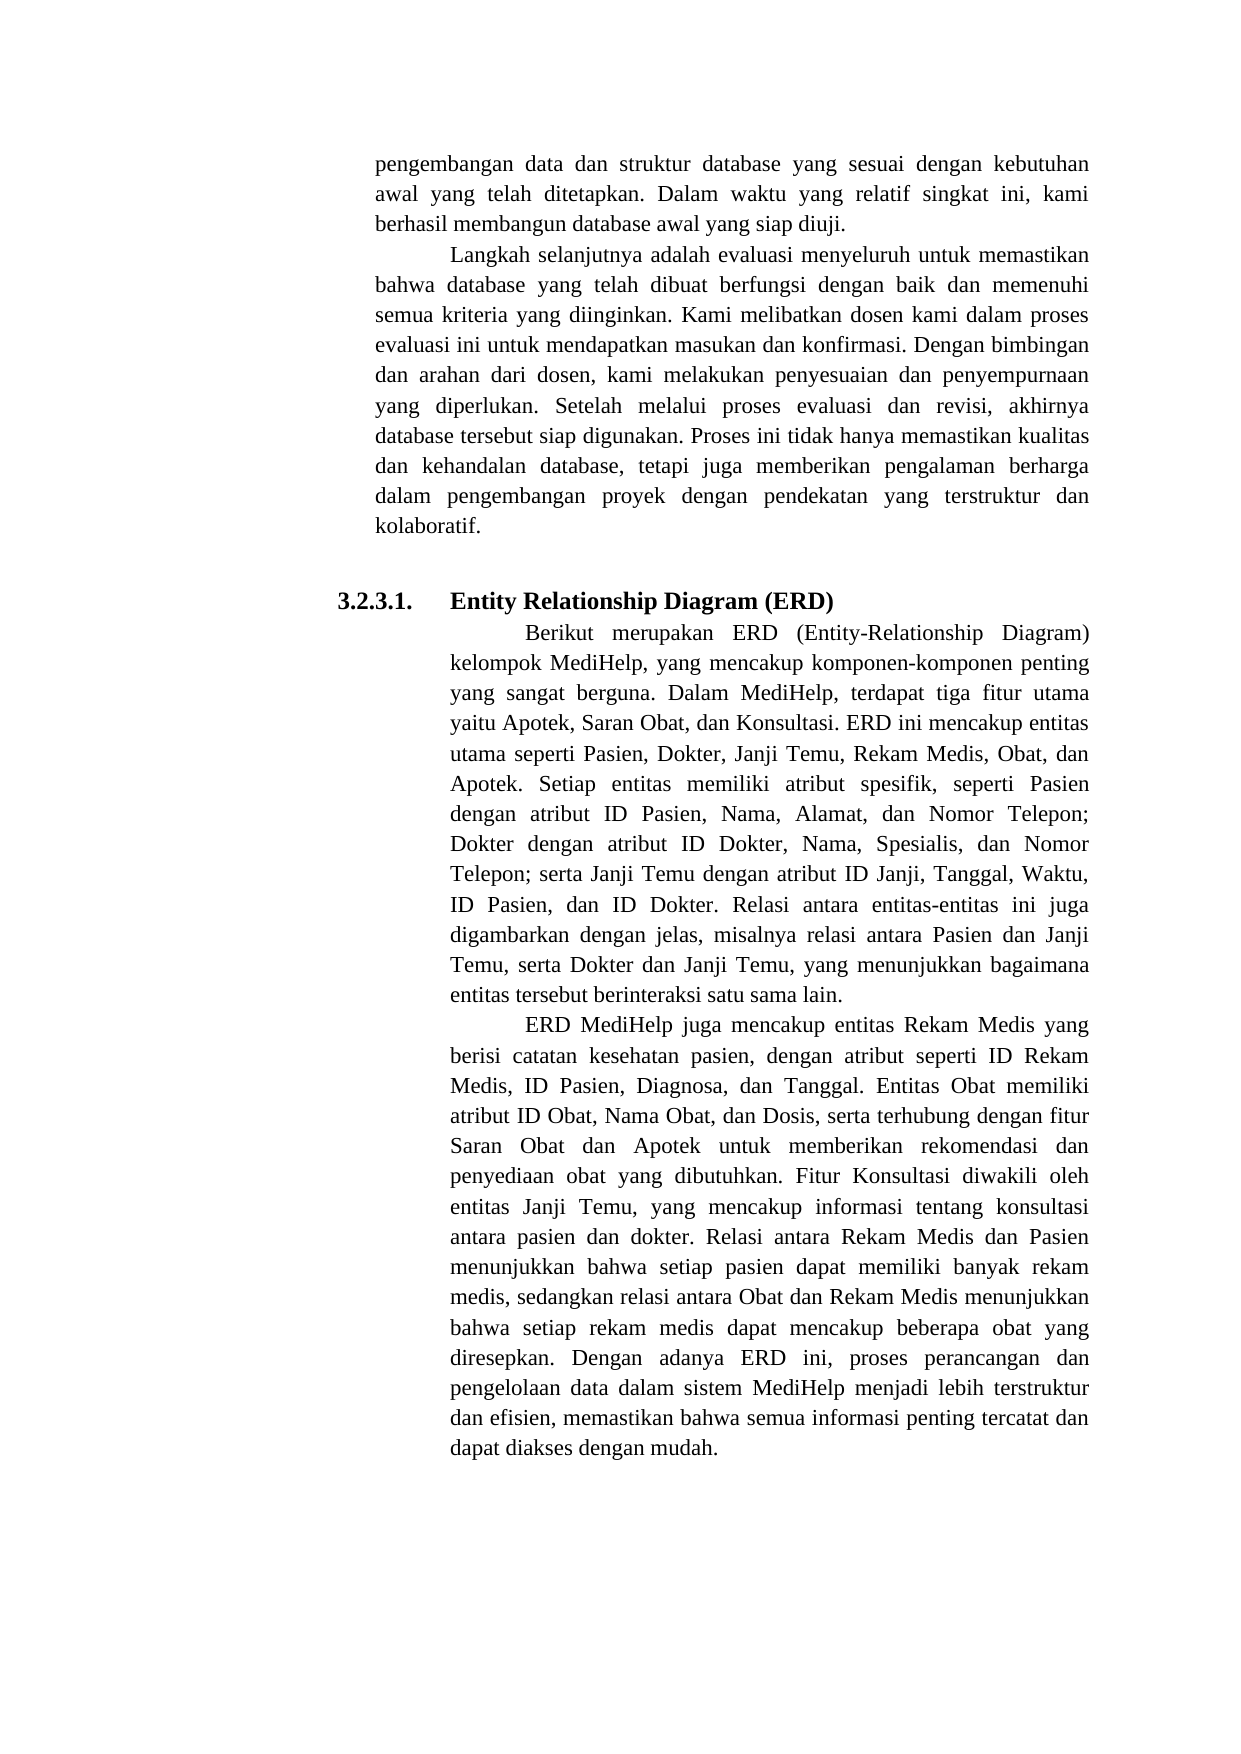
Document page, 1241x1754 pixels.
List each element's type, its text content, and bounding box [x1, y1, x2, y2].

subtitle Entity Relationship Diagram (ERD) [412, 586, 1090, 614]
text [375, 150, 1090, 237]
text ERD MediHelp juga mencakup entitas Rekam Medis yang berisi catatan kesehatan pasien, dengan atribut seperti ID Rekam Medis, ID Pasien, Diagnosa, dan Tanggal. Entitas Obat memiliki atribut ID Obat, Nama Obat, dan Dosis, serta terhubung dengan fitur Saran Obat dan Apotek untuk memberikan rekomendasi dan penyediaan obat yang dibutuhkan. Fitur Konsultasi diwakili oleh entitas Janji Temu, yang mencakup informasi tentang konsultasi antara pasien dan dokter. Relasi antara Rekam Medis dan Pasien menunjukkan bahwa setiap pasien dapat memiliki banyak rekam medis, sedangkan relasi antara Obat dan Rekam Medis menunjukkan bahwa setiap rekam medis dapat mencakup beberapa obat yang diresepkan. Dengan adanya ERD ini, proses perancangan dan pengelolaan data dalam sistem MediHelp menjadi lebih terstruktur dan efisien, memastikan bahwa semua informasi penting tercatat dan dapat diakses dengan mudah. [450, 1012, 1090, 1461]
text Berikut merupakan ERD (Entity-Relationship Diagram) kelompok MediHelp, yang mencakup komponen-komponen penting yang sangat berguna. Dalam MediHelp, terdapat tiga fitur utama yaitu Apotek, Saran Obat, dan Konsultasi. ERD ini mencakup entitas utama seperti Pasien, Dokter, Janji Temu, Rekam Medis, Obat, dan Apotek. Setiap entitas memiliki atribut spesifik, seperti Pasien dengan atribut ID Pasien, Nama, Alamat, dan Nomor Telepon; Dokter dengan atribut ID Dokter, Nama, Spesialis, dan Nomor Telepon; serta Janji Temu dengan atribut ID Janji, Tanggal, Waktu, ID Pasien, dan ID Dokter. Relasi antara entitas-entitas ini juga digambarkan dengan jelas, misalnya relasi antara Pasien dan Janji Temu, serta Dokter dan Janji Temu, yang menunjukkan bagaimana entitas tersebut berinteraksi satu sama lain. [450, 619, 1090, 1008]
text Langkah selanjutnya adalah evaluasi menyeluruh untuk memastikan bahwa database yang telah dibuat berfungsi dengan baik dan memenuhi semua kriteria yang diinginkan. Kami melibatkan dosen kami dalam proses evaluasi ini untuk mendapatkan masukan dan konfirmasi. Dengan bimbingan dan arahan dari dosen, kami melakukan penyesuaian dan penyempurnaan yang diperlukan. Setelah melalui proses evaluasi dan revisi, akhirnya database tersebut siap digunakan. Proses ini tidak hanya memastikan kualitas dan kehandalan database, tetapi juga memberikan pengalaman berharga dalam pengembangan proyek dengan pendekatan yang terstruktur dan kolaboratif. [375, 241, 1090, 539]
